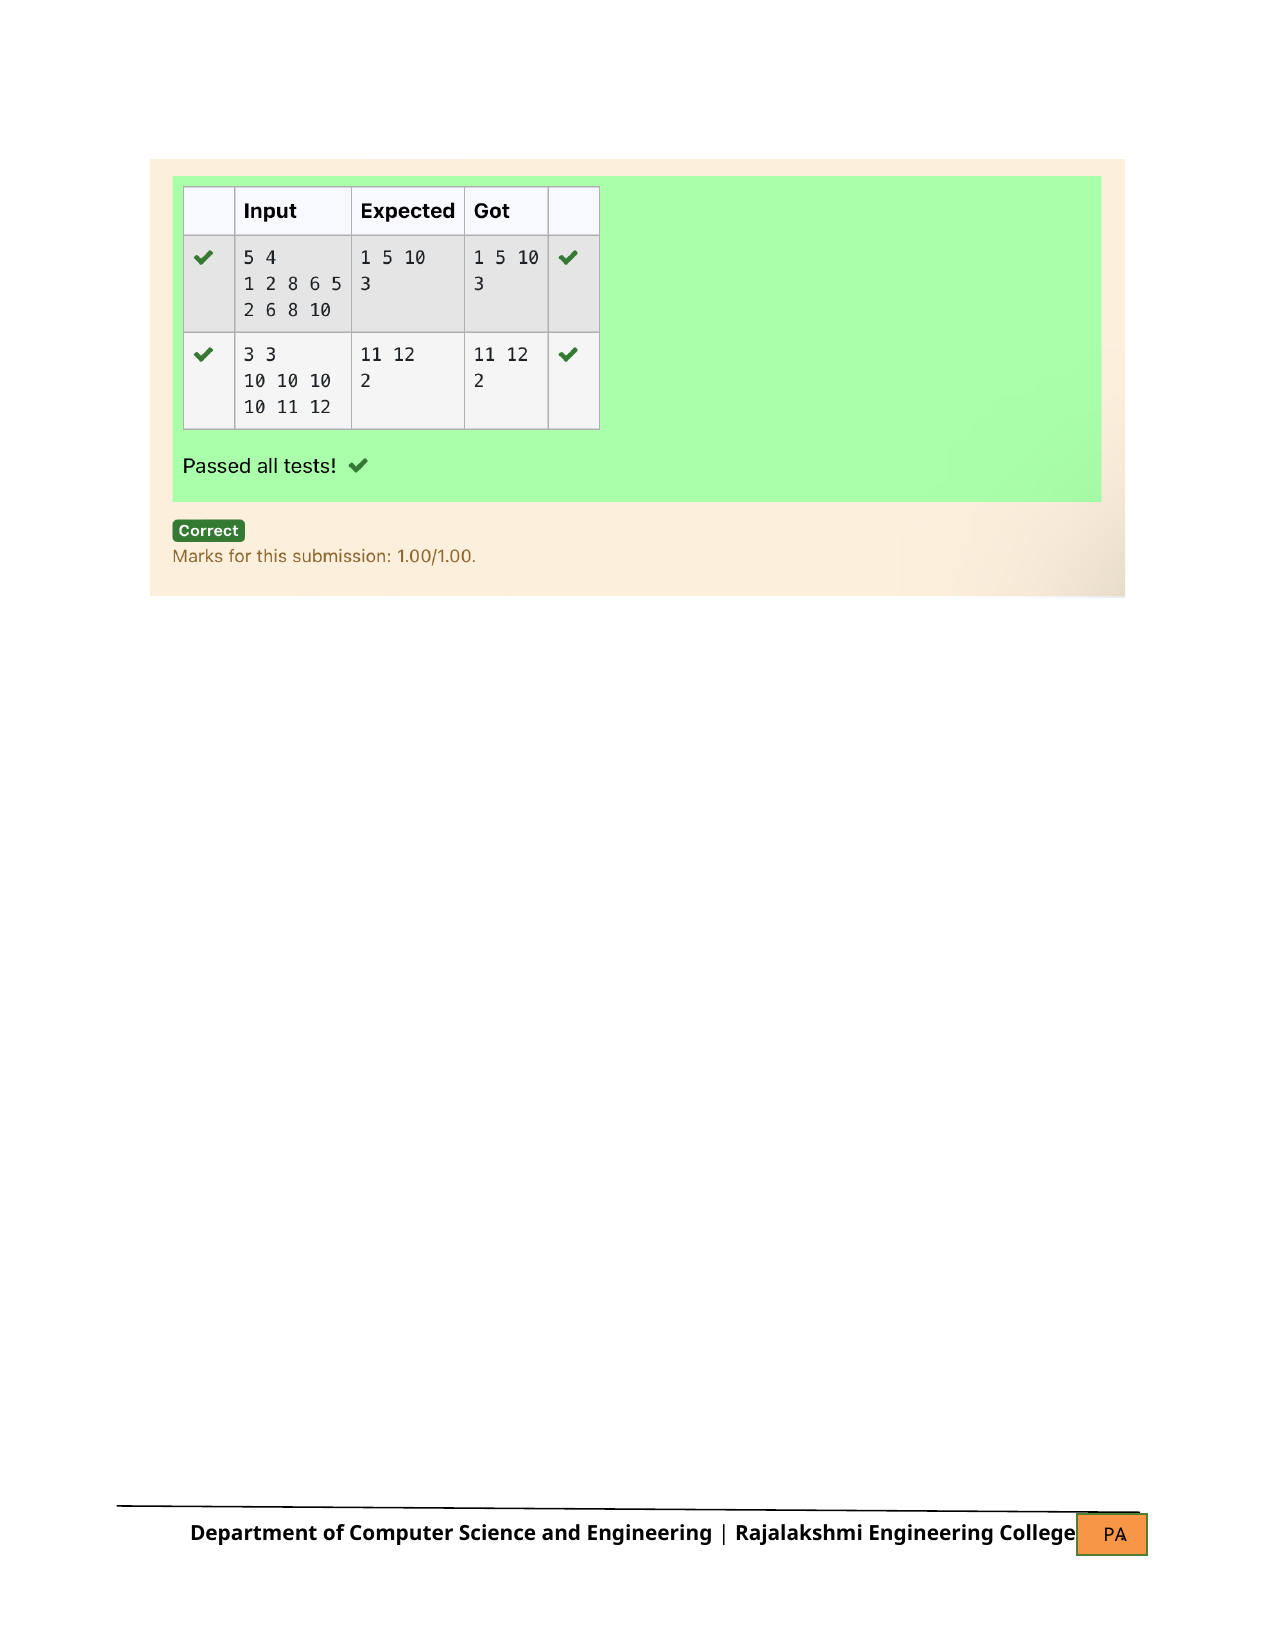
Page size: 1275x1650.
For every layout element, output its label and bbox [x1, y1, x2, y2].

picture [150, 150, 1125, 598]
